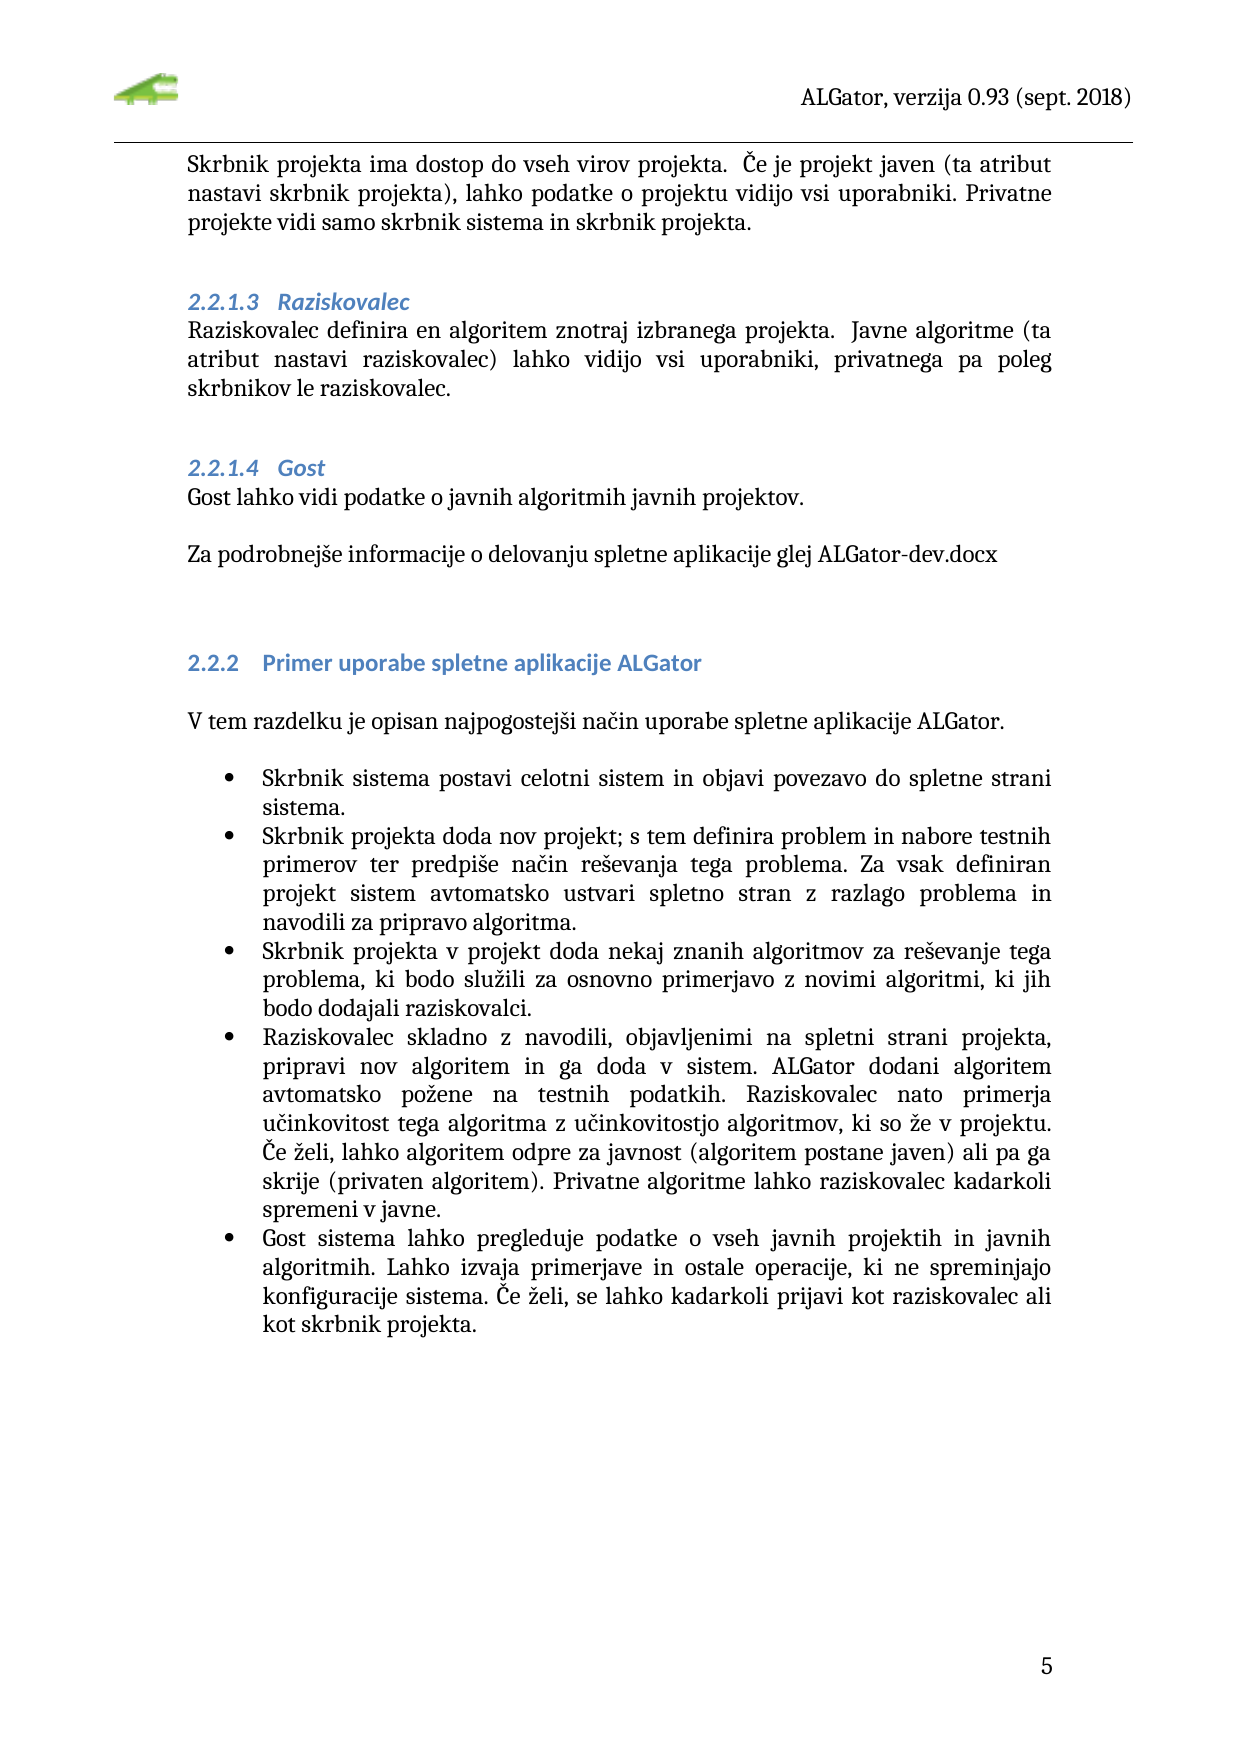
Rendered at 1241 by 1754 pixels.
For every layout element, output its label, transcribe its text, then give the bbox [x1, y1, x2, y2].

list Gost sistema lahko pregleduje podatke o vseh javnih projektih in javnih algoritmih. Lahko izvaja primerjave in ostale operacije, ki ne spreminjajo konfiguracije sistema. Če želi, se lahko kadarkoli prijavi kot raziskovalec ali kot skrbnik projekta. [225, 1224, 1053, 1339]
subtitle Gost [187, 452, 1053, 483]
text Skrbnik projekta ima dostop do vseh virov projekta. Če je projekt javen (ta atribut nastavi skrbnik projekta), lahko podatke o projektu vidijo vsi uporabniki. Privatne projekte vidi samo skrbnik sistema in skrbnik projekta. [187, 150, 1053, 236]
subtitle Primer uporabe spletne aplikacije ALGator [187, 647, 1053, 678]
list Skrbnik projekta v projekt doda nekaj znanih algoritmov za reševanje tega problema, ki bodo služili za osnovno primerjavo z novimi algoritmi, ki jih bodo dodajali raziskovalci. [225, 937, 1053, 1023]
list Skrbnik projekta doda nov projekt; s tem definira problem in nabore testnih primerov ter predpiše način reševanja tega problema. Za vsak definiran projekt sistem avtomatsko ustvari spletno stran z razlago problema in navodili za pripravo algoritma. [225, 822, 1053, 937]
text Za podrobnejše informacije o delovanju spletne aplikacije glej ALGator-dev.docx [187, 540, 1053, 569]
list Skrbnik sistema postavi celotni sistem in objavi povezavo do spletne strani sistema. [225, 764, 1053, 822]
subtitle Raziskovalec [187, 286, 1053, 316]
text V tem razdelku je opisan najpogostejši način uporabe spletne aplikacije ALGator. [187, 707, 1053, 735]
text Gost lahko vidi podatke o javnih algoritmih javnih projektov. [187, 483, 1053, 511]
text Raziskovalec definira en algoritem znotraj izbranega projekta. Javne algoritme (ta atribut nastavi raziskovalec) lahko vidijo vsi uporabniki, privatnega pa poleg skrbnikov le raziskovalec. [187, 316, 1053, 403]
picture [113, 73, 179, 105]
list Raziskovalec skladno z navodili, objavljenimi na spletni strani projekta, pripravi nov algoritem in ga doda v sistem. ALGator dodani algoritem avtomatsko požene na testnih podatkih. Raziskovalec nato primerja učinkovitost tega algoritma z učinkovitostjo algoritmov, ki so že v projektu. Če želi, lahko algoritem odpre za javnost (algoritem postane javen) ali pa ga skrije (privaten algoritem). Privatne algoritme lahko raziskovalec kadarkoli spremeni v javne. [225, 1023, 1053, 1224]
